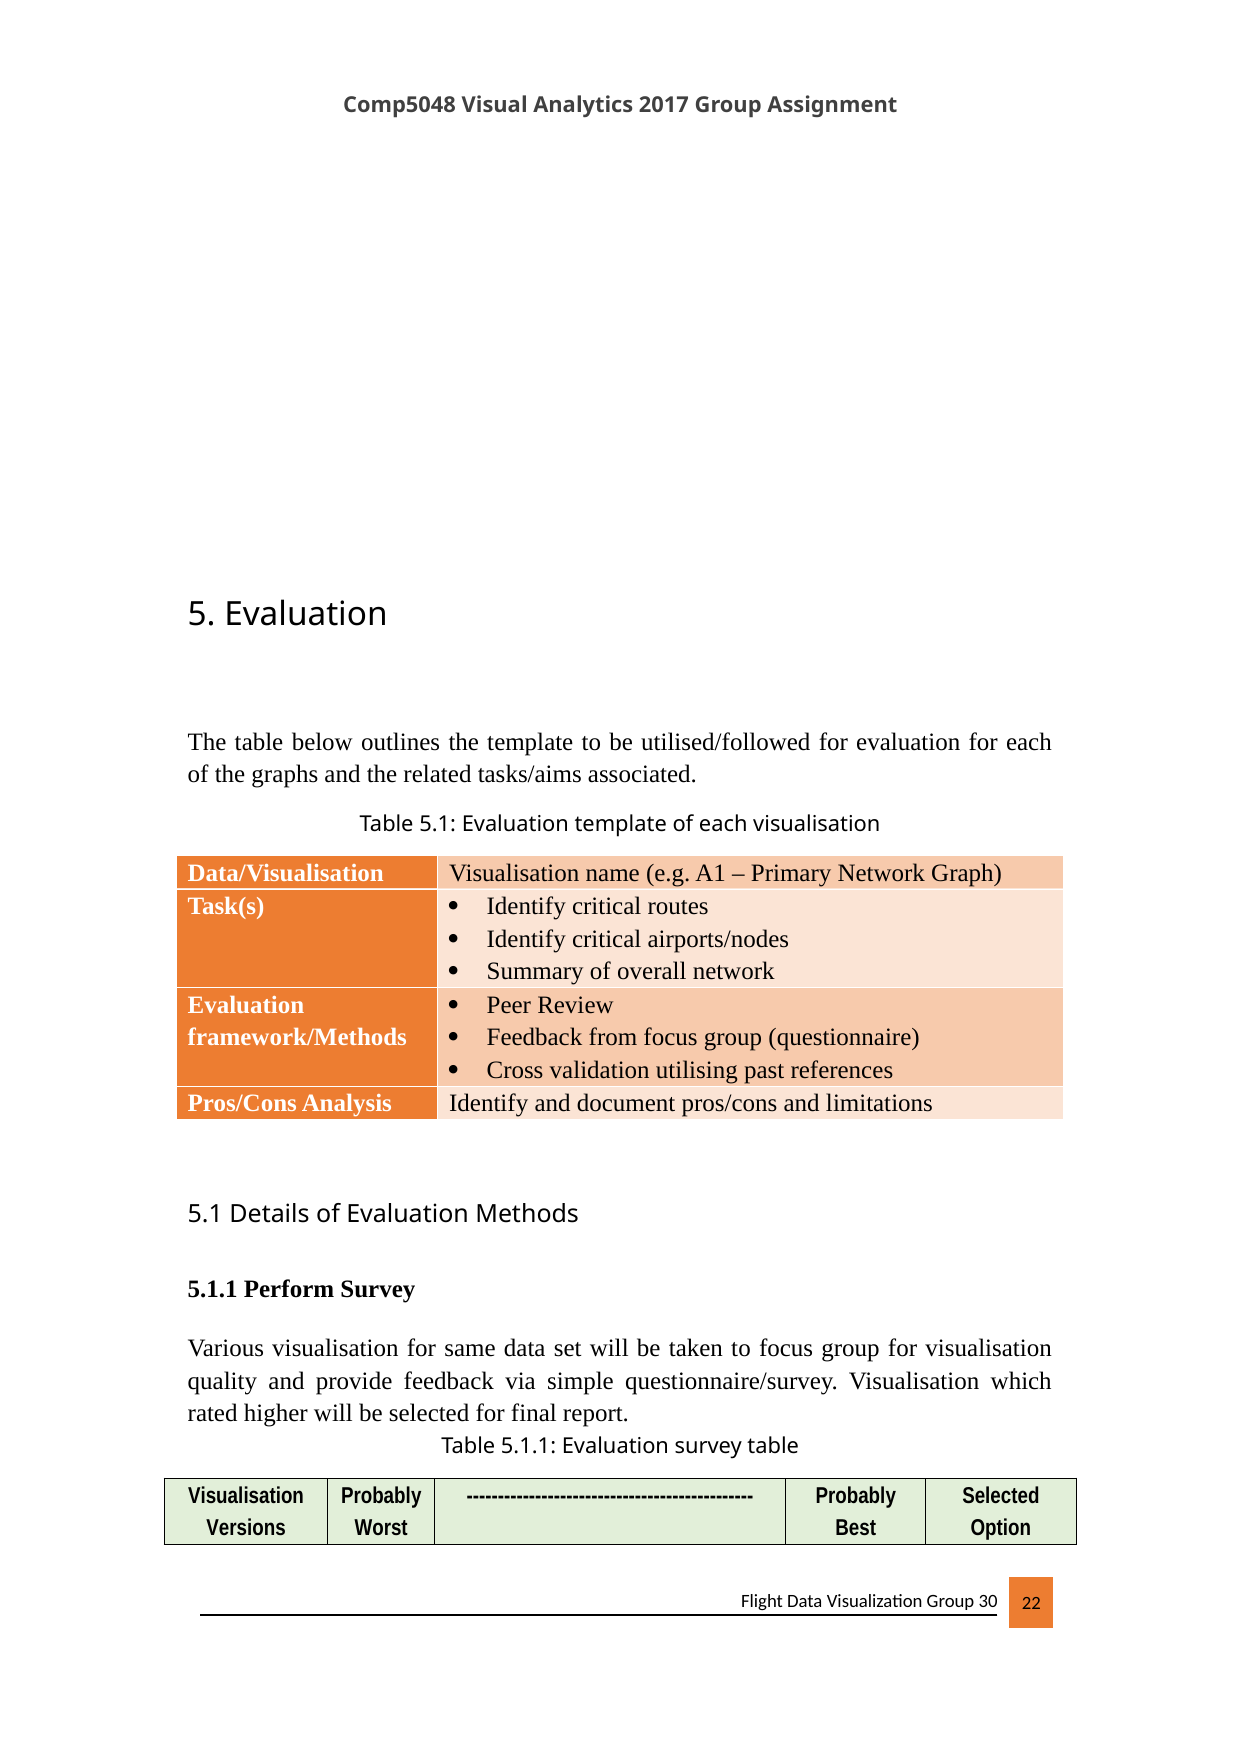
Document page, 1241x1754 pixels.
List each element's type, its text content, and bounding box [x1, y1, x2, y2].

text Table 5.1: Evaluation template of each visualisation [187, 806, 1053, 839]
table_cell Peer Review Feedback from focus group (questionnaire) Cross validation utilising past references [438, 988, 1063, 1086]
table_cell Identify and document pros/cons and limitations [438, 1087, 1063, 1119]
subtitle 5. Evaluation [187, 580, 1053, 645]
subtitle 5.1.1 Perform Survey [187, 1272, 1053, 1304]
table_header Probably Best [786, 1479, 925, 1544]
table_cell Identify critical routes Identify critical airports/nodes Summary of overall network [438, 890, 1063, 987]
table_header Visualisation name (e.g. A1 – Primary Network Graph) [438, 856, 1063, 888]
table_header Visualisation Versions [165, 1479, 327, 1544]
table_header ---------------------------------------------- [435, 1479, 785, 1544]
table_cell Task(s) [177, 890, 437, 987]
text Various visualisation for same data set will be taken to focus group for visualisation quality and provide feedback via simple questionnaire/survey. Visualisation which rated higher will be selected for final report. [187, 1331, 1053, 1429]
table_header Selected Option [926, 1479, 1076, 1544]
table_header Probably Worst [328, 1479, 434, 1544]
subtitle 5.1 Details of Evaluation Methods [187, 1147, 1053, 1245]
table_cell Evaluation framework/Methods [177, 988, 437, 1086]
text The table below outlines the template to be utilised/followed for evaluation for each of the graphs and the related tasks/aims associated. [187, 725, 1053, 790]
table_header Data/Visualisation [177, 856, 437, 888]
text Table 5.1.1: Evaluation survey table [187, 1429, 1053, 1461]
table_cell Pros/Cons Analysis [177, 1087, 437, 1119]
